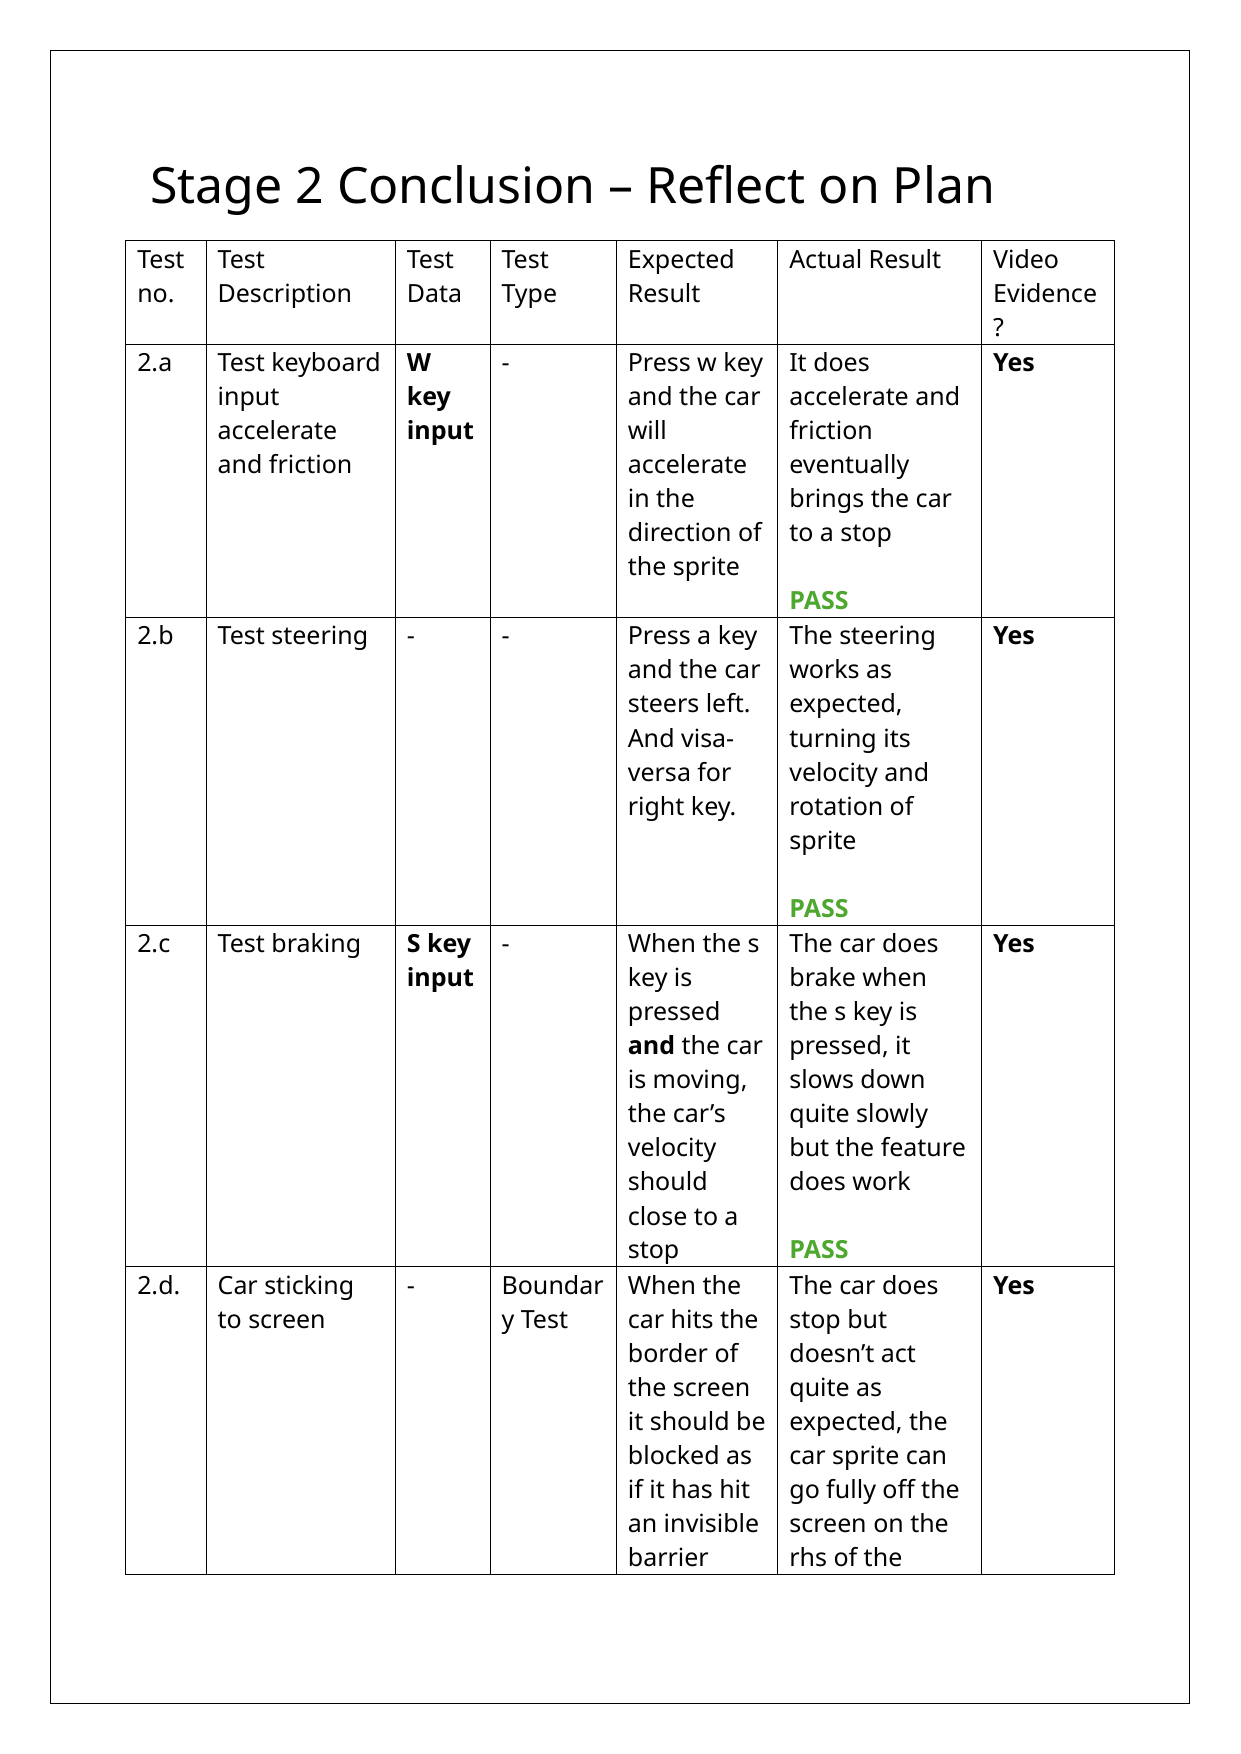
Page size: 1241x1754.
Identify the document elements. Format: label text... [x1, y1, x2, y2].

table_cell - [491, 618, 616, 924]
table_cell 2.b [126, 618, 206, 924]
table_header Test Description [207, 241, 395, 343]
table_cell S key input [396, 926, 490, 1266]
table_header Expected Result [617, 241, 777, 343]
table_cell - [491, 926, 616, 1266]
table_cell Test keyboard input accelerate and friction [207, 345, 395, 617]
table_cell Yes [982, 345, 1114, 617]
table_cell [617, 1267, 777, 1574]
table_cell Press a key and the car steers left. And visa-versa for right key. [617, 618, 777, 924]
table_header Test Type [491, 241, 616, 343]
table_cell - [396, 618, 490, 924]
table_cell 2.c [126, 926, 206, 1266]
table_cell W key input [396, 345, 490, 617]
table_cell - [396, 1267, 490, 1574]
text Stage 2 Conclusion – Reflect on Plan [150, 150, 1090, 218]
table_cell Yes [982, 926, 1114, 1266]
table_cell - [491, 345, 616, 617]
table_header Video Evidence? [982, 241, 1114, 343]
table_cell Yes [982, 1267, 1114, 1574]
table_cell When the s key is pressed and the car is moving, the car’s velocity should close to a stop [617, 926, 777, 1266]
table_cell The steering works as expected, turning its velocity and rotation of sprite PASS [778, 618, 981, 924]
table_header Actual Result [778, 241, 981, 343]
table_cell Press w key and the car will accelerate in the direction of the sprite [617, 345, 777, 617]
table_cell Yes [982, 618, 1114, 924]
table_cell 2.a [126, 345, 206, 617]
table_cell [778, 1267, 981, 1574]
table_header Test no. [126, 241, 206, 343]
table_cell It does accelerate and friction eventually brings the car to a stop PASS [778, 345, 981, 617]
table_cell 2.d. [126, 1267, 206, 1574]
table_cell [207, 1267, 395, 1574]
table_cell Boundary Test [491, 1267, 616, 1574]
table_cell Test steering [207, 618, 395, 924]
table_cell Test braking [207, 926, 395, 1266]
table_header Test Data [396, 241, 490, 343]
table_cell The car does brake when the s key is pressed, it slows down quite slowly but the feature does work PASS [778, 926, 981, 1266]
